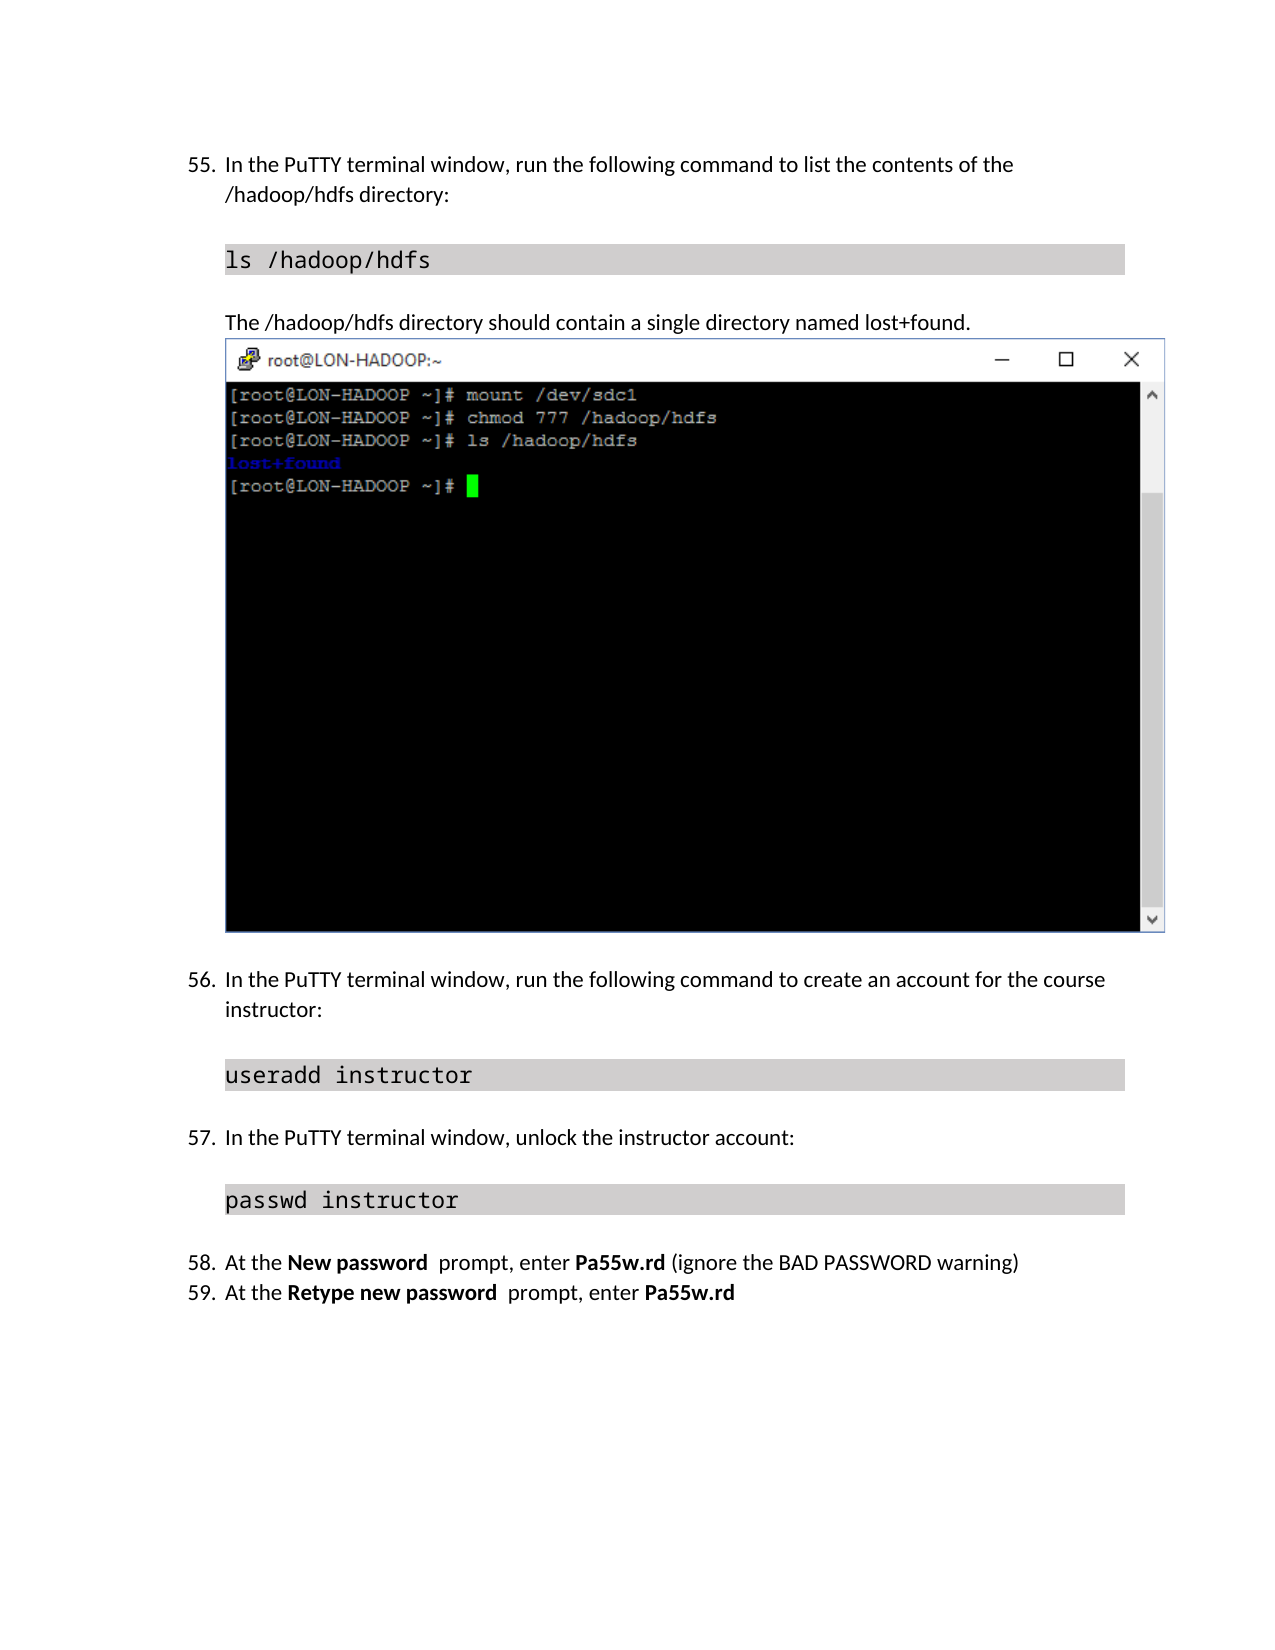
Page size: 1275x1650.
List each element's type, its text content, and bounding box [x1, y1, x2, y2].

list In the PuTTY terminal window, unlock the instructor account: [187, 1123, 1125, 1151]
list At the New password prompt, enter Pa55w.rd (ignore the BAD PASSWORD warning) [187, 1248, 1125, 1276]
list The /hadoop/hdfs directory should contain a single directory named lost+found. [225, 308, 1125, 336]
list ls /hadoop/hdfs [225, 244, 1125, 275]
list passwd instructor [225, 1184, 1125, 1215]
list useradd instructor [225, 1059, 1125, 1091]
list In the PuTTY terminal window, run the following command to create an account for the course instructor: [187, 965, 1125, 1023]
list At the Retype new password prompt, enter Pa55w.rd [187, 1278, 1125, 1306]
picture [225, 338, 1166, 933]
list In the PuTTY terminal window, run the following command to list the contents of the /hadoop/hdfs directory: [187, 150, 1125, 208]
